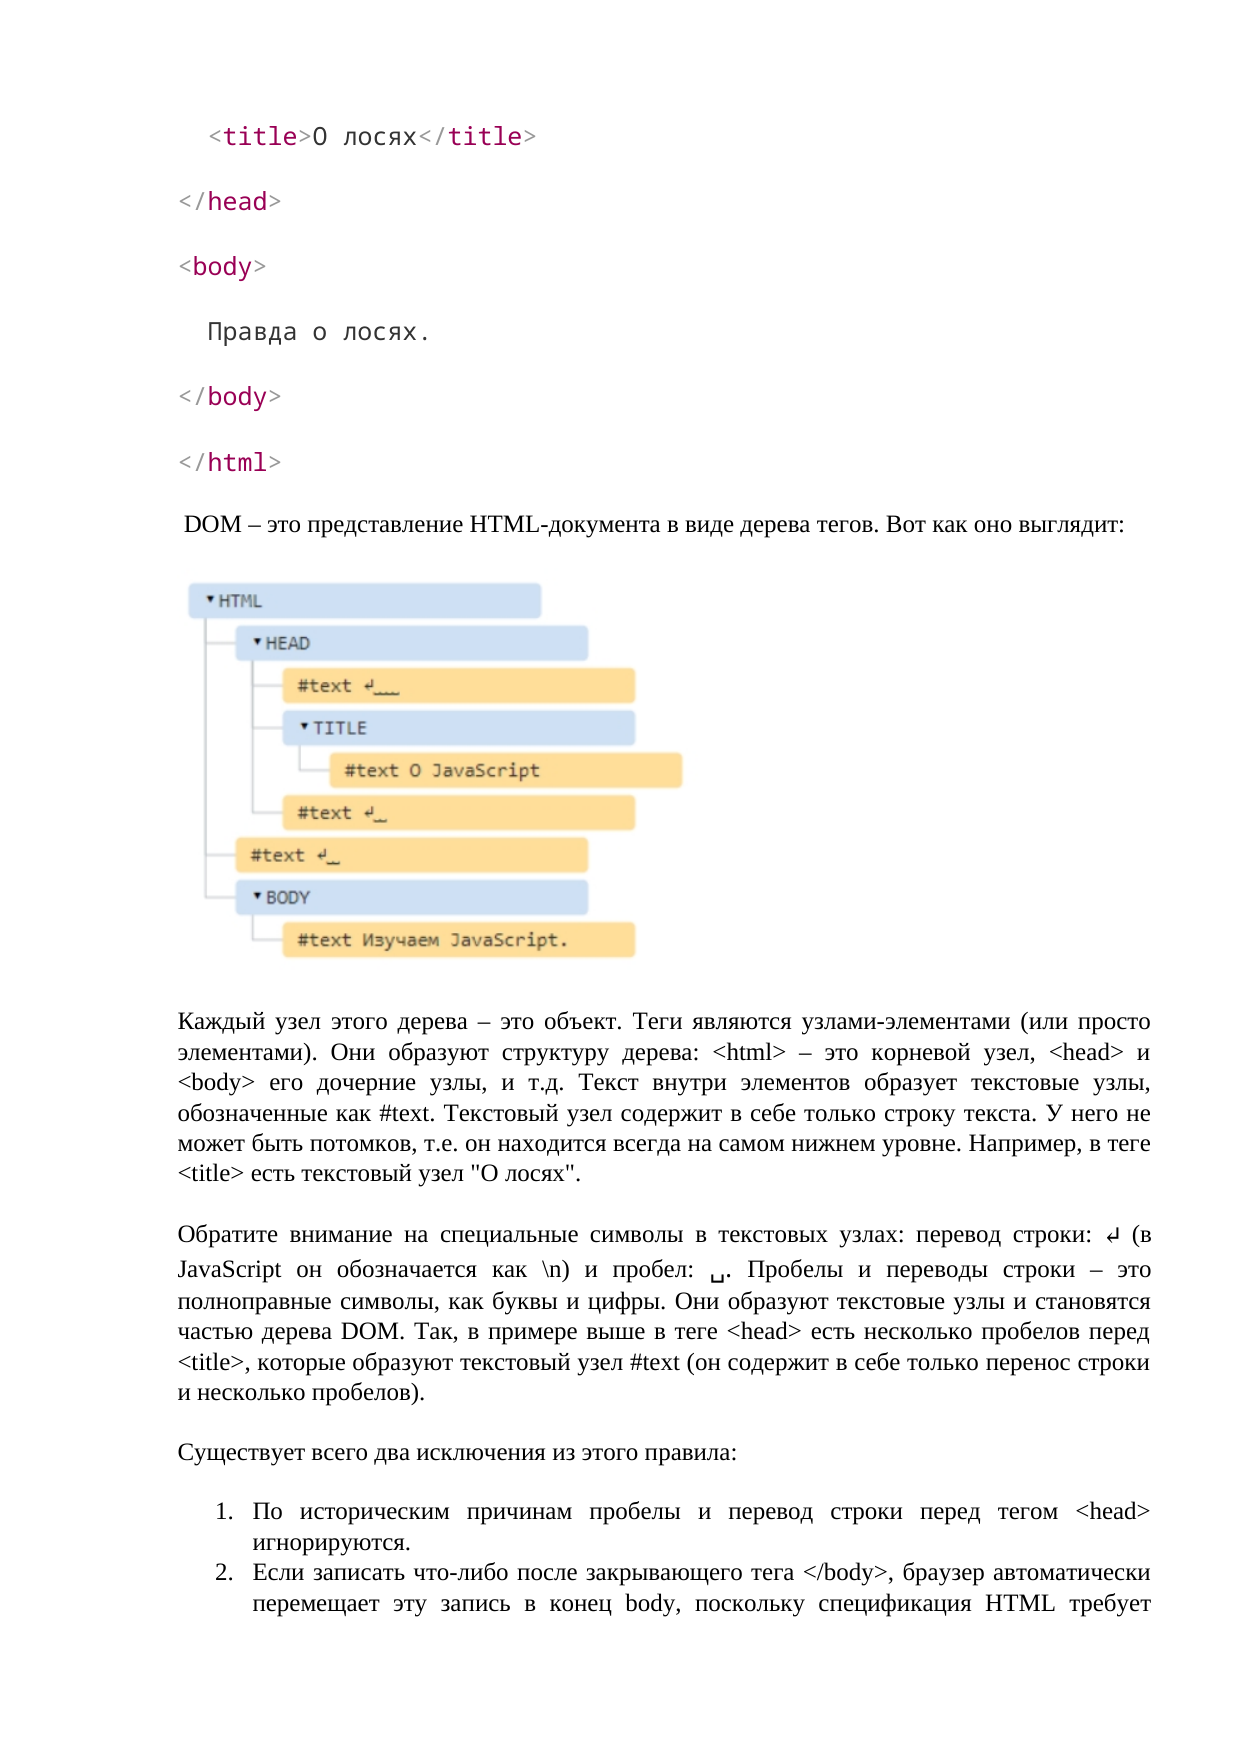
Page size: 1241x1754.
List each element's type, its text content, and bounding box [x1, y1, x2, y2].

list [215, 1557, 1152, 1616]
text Существует всего два исключения из этого правила: [177, 1437, 1152, 1466]
text DOM – это представление HTML-документа в виде дерева тегов. Вот как оно выглядит: [177, 509, 1152, 538]
text </html> [177, 444, 1152, 478]
text </head> [177, 183, 1152, 217]
text </body> [177, 379, 1152, 413]
text <body> [177, 248, 1152, 283]
picture [177, 568, 713, 976]
text Каждый узел этого дерева – это объект. Теги являются узлами-элементами (или просто элементами). Они образуют структуру дерева: <html> – это корневой узел, <head> и <body> его дочерние узлы, и т.д. Текст внутри элементов образует текстовые узлы, обозначенные как #text. Текстовый узел содержит в себе только строку текста. У него не может быть потомков, т.е. он находится всегда на самом нижнем уровне. Например, в теге <title> есть текстовый узел "О лосях". [177, 1006, 1152, 1187]
text Обратите внимание на специальные символы в текстовых узлах: перевод строки: ↵ (в JavaScript он обозначается как \n) и пробел: ␣. Пробелы и переводы строки – это полноправные символы, как буквы и цифры. Они образуют текстовые узлы и становятся частью дерева DOM. Так, в примере выше в теге <head> есть несколько пробелов перед <title>, которые образуют текстовый узел #text (он содержит в себе только перенос строки и несколько пробелов). [177, 1218, 1152, 1406]
list По историческим причинам пробелы и перевод строки перед тегом <head> игнорируются. [215, 1496, 1152, 1556]
text <title>О лосях</title> [177, 118, 1152, 152]
text Правда о лосях. [177, 314, 1152, 348]
